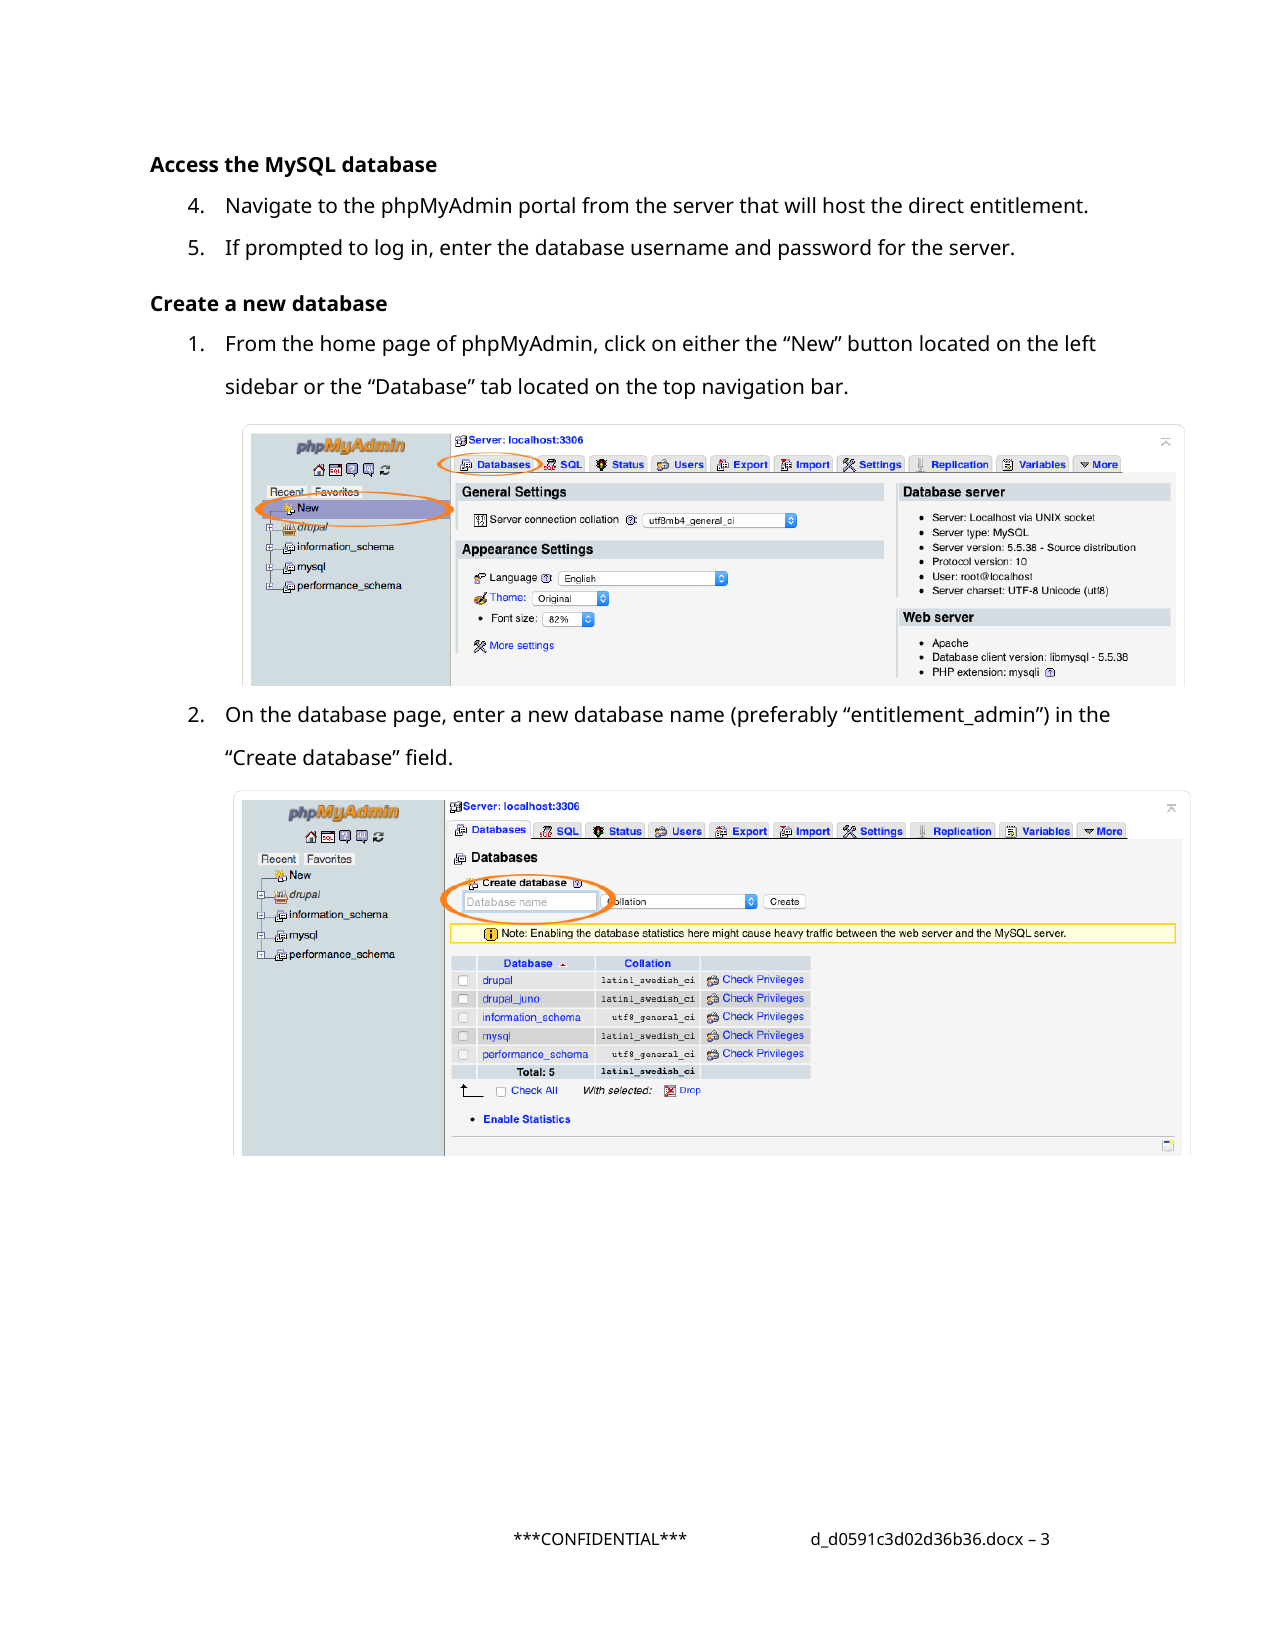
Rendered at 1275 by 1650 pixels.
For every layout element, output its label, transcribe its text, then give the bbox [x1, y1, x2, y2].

list If prompted to log in, enter the database username and password for the server. [187, 233, 1125, 262]
picture [225, 785, 1200, 1156]
subtitle Create a new database [150, 289, 1125, 317]
picture [225, 414, 1199, 686]
subtitle Access the MySQL database [150, 150, 1125, 178]
list Navigate to the phpMyAdmin portal from the server that will host the direct entitlement. [187, 191, 1125, 219]
